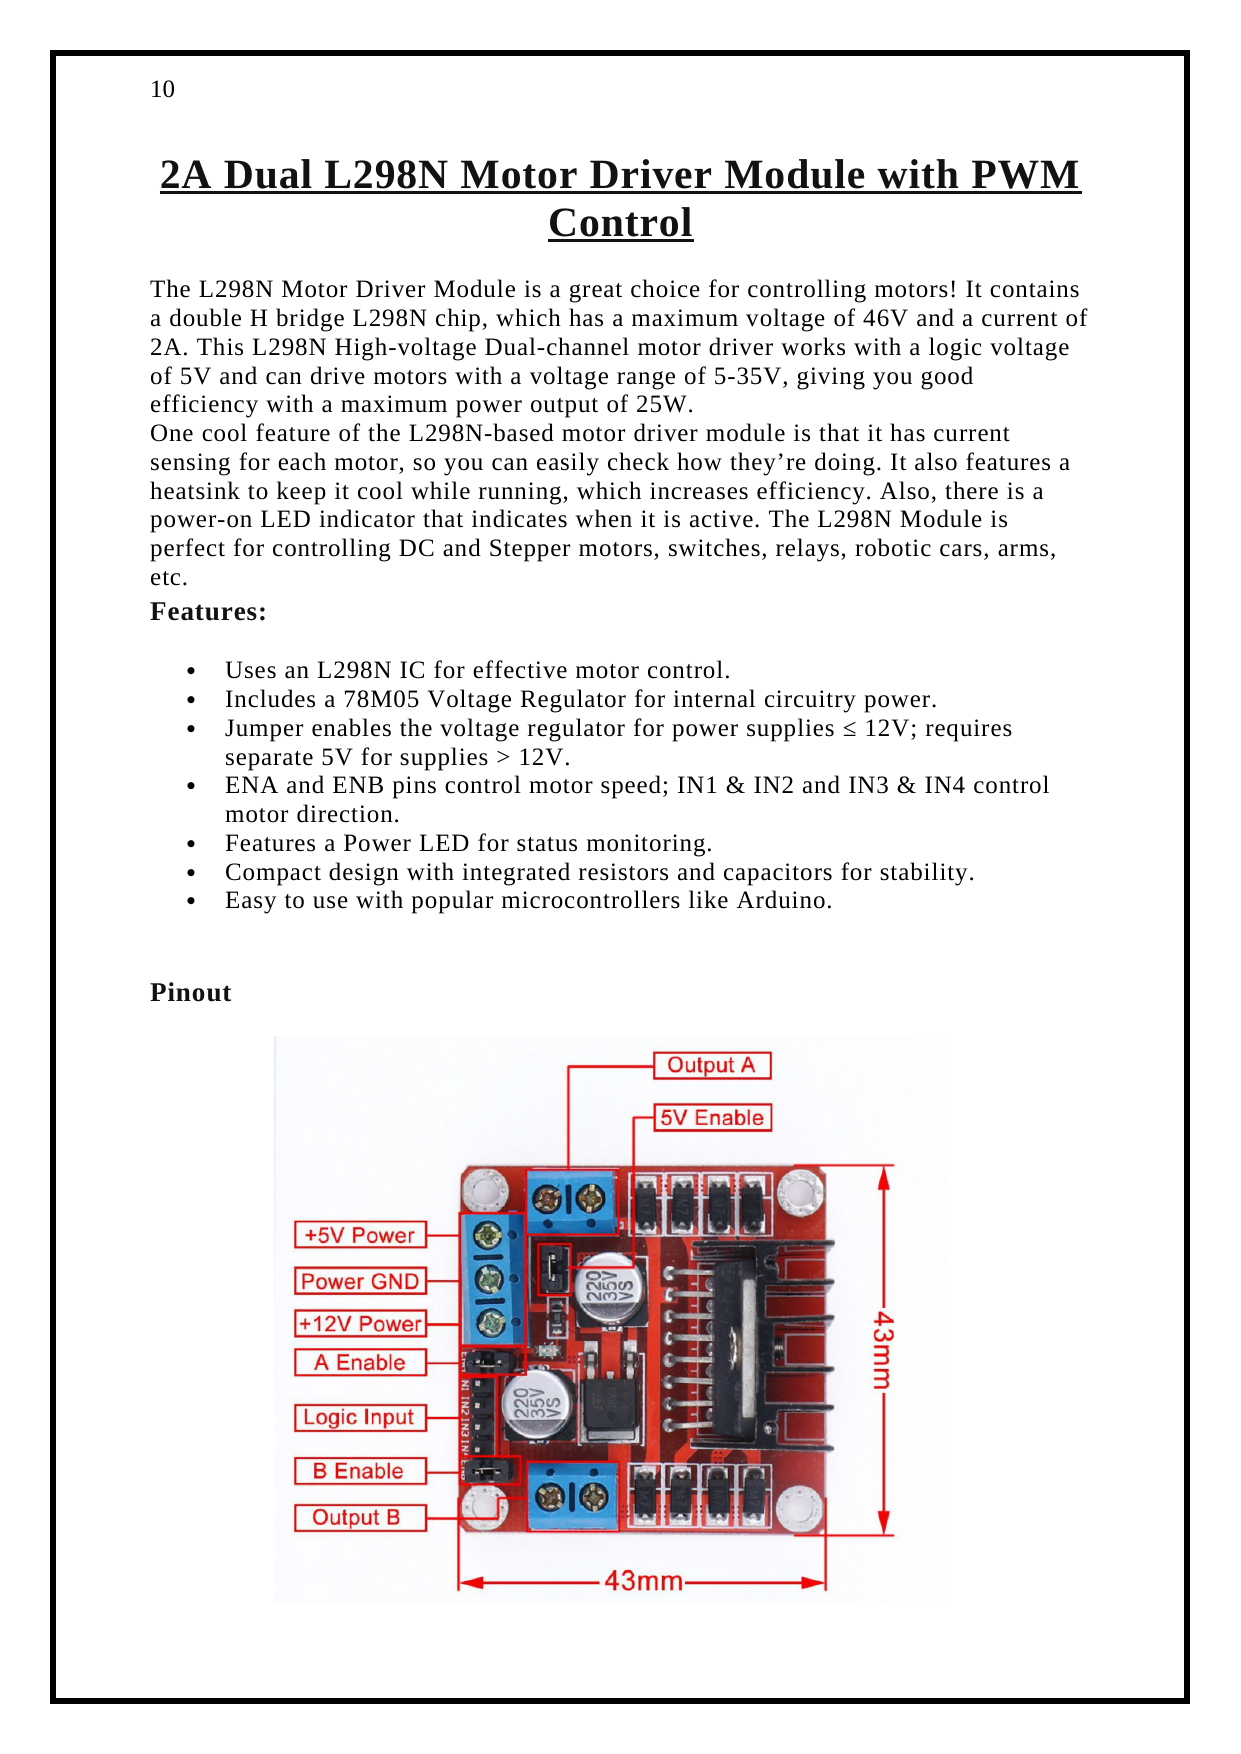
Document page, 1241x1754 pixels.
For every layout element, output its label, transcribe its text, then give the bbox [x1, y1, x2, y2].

list Features a Power LED for status monitoring. [187, 828, 1090, 857]
subtitle 2A Dual L298N Motor Driver Module with PWM Control [150, 150, 1090, 246]
list Uses an L298N IC for effective motor control. [187, 655, 1090, 684]
text One cool feature of the L298N-based motor driver module is that it has current sensing for each motor, so you can easily check how they’re doing. It also features a heatsink to keep it cool while running, which increases efficiency. Also, there is a power-on LED indicator that indicates when it is active. The L298N Module is perfect for controlling DC and Stepper motors, switches, relays, robotic cars, arms, etc. [150, 418, 1090, 591]
list Jumper enables the voltage regulator for power supplies ≤ 12V; requires separate 5V for supplies > 12V. [187, 713, 1090, 770]
list Easy to use with popular microcontrollers like Arduino. [187, 885, 1090, 914]
list ENA and ENB pins control motor speed; IN1 & IN2 and IN3 & IN4 control motor direction. [187, 770, 1090, 828]
text The L298N Motor Driver Module is a great choice for controlling motors! It contains a double H bridge L298N chip, which has a maximum voltage of 46V and a current of 2A. This L298N High-voltage Dual-channel motor driver works with a logic voltage of 5V and can drive motors with a voltage range of 5-35V, giving you good efficiency with a maximum power output of 25W. [150, 274, 1090, 418]
subtitle Pinout [150, 976, 1090, 1007]
subtitle Features: [150, 595, 1090, 626]
list Includes a 78M05 Voltage Regulator for internal circuitry power. [187, 684, 1090, 713]
list Compact design with integrated resistors and capacitors for stability. [187, 857, 1090, 885]
picture [195, 1036, 1045, 1603]
